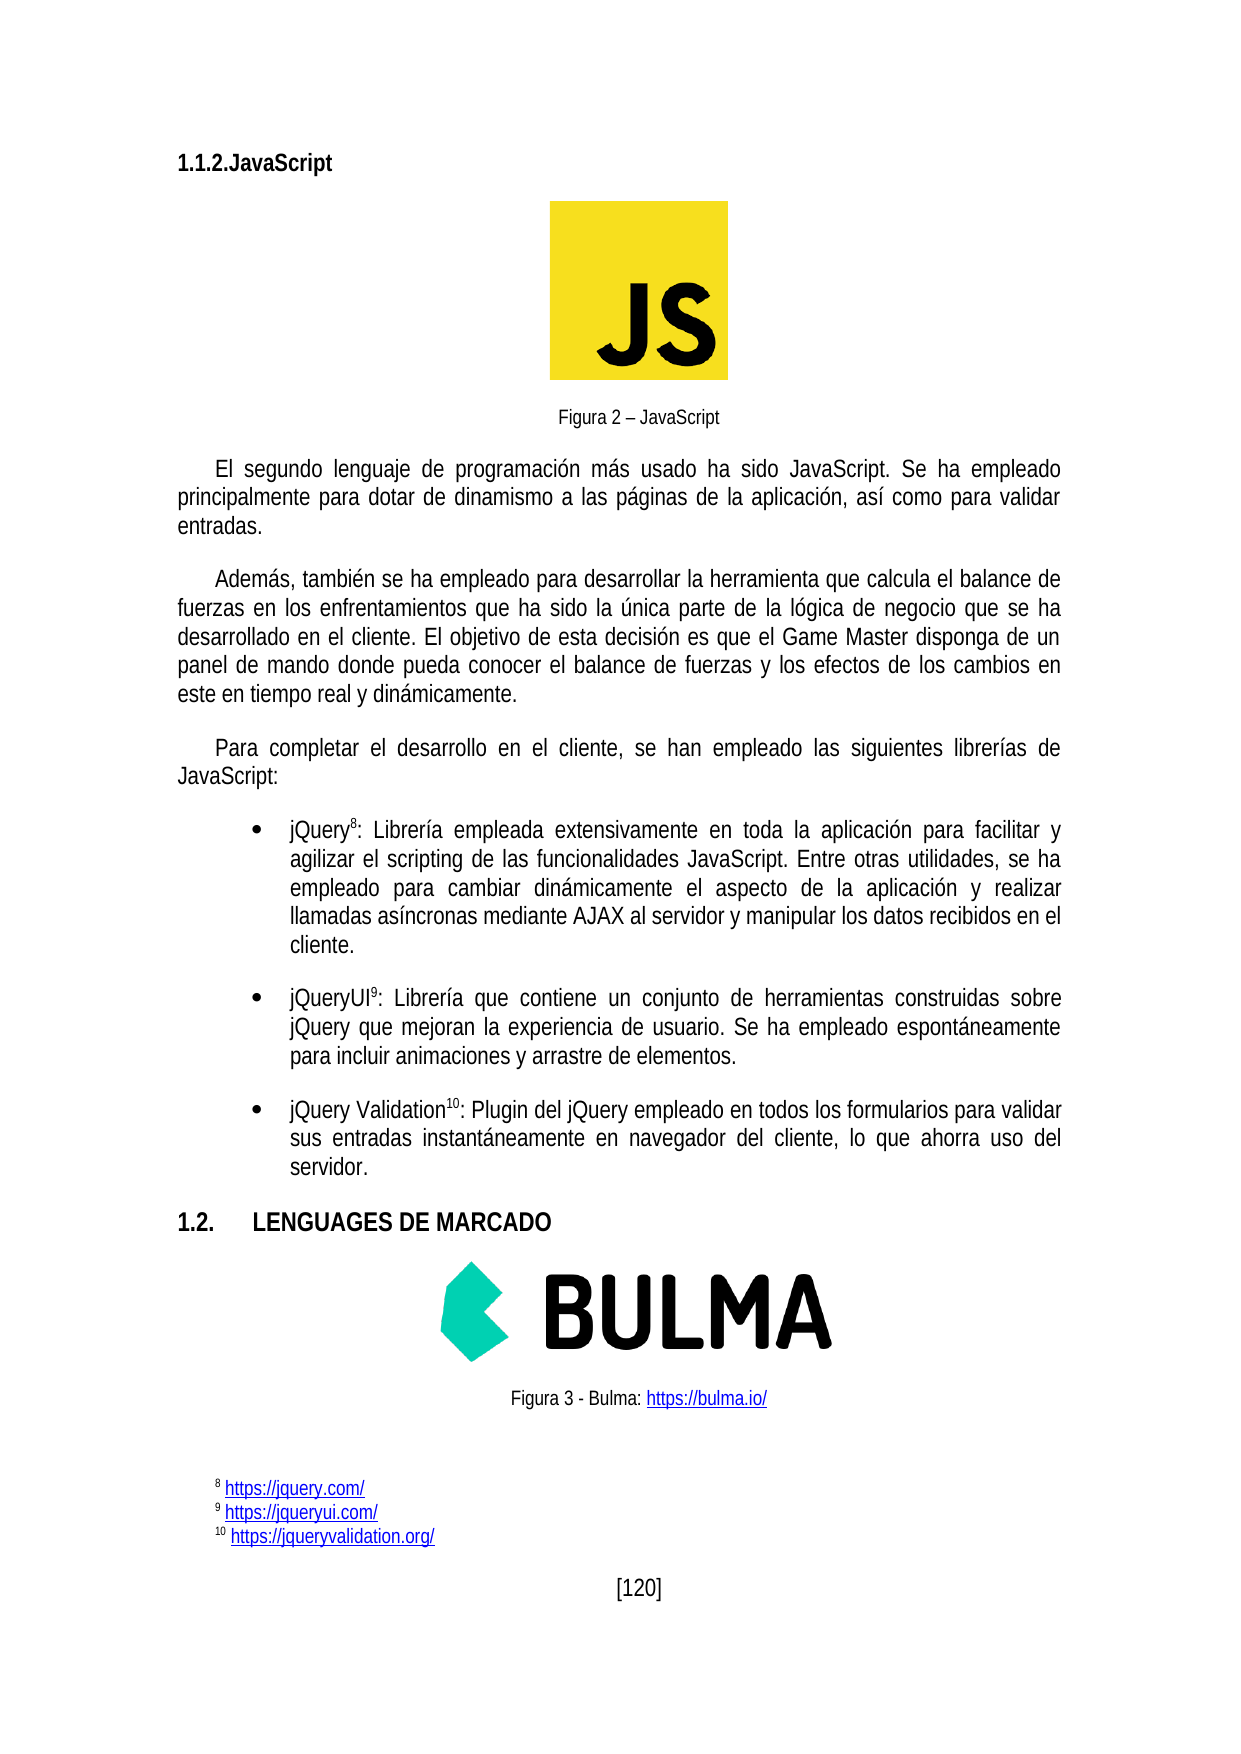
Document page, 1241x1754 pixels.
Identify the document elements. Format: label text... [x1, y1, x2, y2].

text Figura 2 – JavaScript [177, 404, 1063, 428]
list jQuery: Librería empleada extensivamente en toda la aplicación para facilitar y agilizar el scripting de las funcionalidades JavaScript. Entre otras utilidades, se ha empleado para cambiar dinámicamente el aspecto de la aplicación y realizar llamadas asíncronas mediante AJAX al servidor y manipular los datos recibidos en el cliente. [252, 815, 1063, 958]
text Además, también se ha empleado para desarrollar la herramienta que calcula el balance de fuerzas en los enfrentamientos que ha sido la única parte de la lógica de negocio que se ha desarrollado en el cliente. El objetivo de esta decisión es que el Game Master disponga de un panel de mando donde pueda conocer el balance de fuerzas y los efectos de los cambios en este en tiempo real y dinámicamente. [177, 564, 1063, 708]
text Para completar el desarrollo en el cliente, se han empleado las siguientes librerías de JavaScript: [177, 733, 1063, 790]
text El segundo lenguaje de programación más usado ha sido JavaScript. Se ha empleado principalmente para dotar de dinamismo a las páginas de la aplicación, así como para validar entradas. [177, 453, 1063, 539]
list jQueryUI: Librería que contiene un conjunto de herramientas construidas sobre jQuery que mejoran la experiencia de usuario. Se ha empleado espontáneamente para incluir animaciones y arrastre de elementos. [252, 983, 1063, 1069]
picture [440, 1261, 838, 1362]
subtitle LENGUAGES DE MARCADO [177, 1206, 1063, 1237]
picture [549, 201, 728, 380]
text Figura 3 - Bulma: https://bulma.io/ [177, 1386, 1063, 1410]
list jQuery Validation: Plugin del jQuery empleado en todos los formularios para validar sus entradas instantáneamente en navegador del cliente, lo que ahorra uso del servidor. [252, 1094, 1063, 1181]
subtitle JavaScript [177, 148, 1063, 176]
